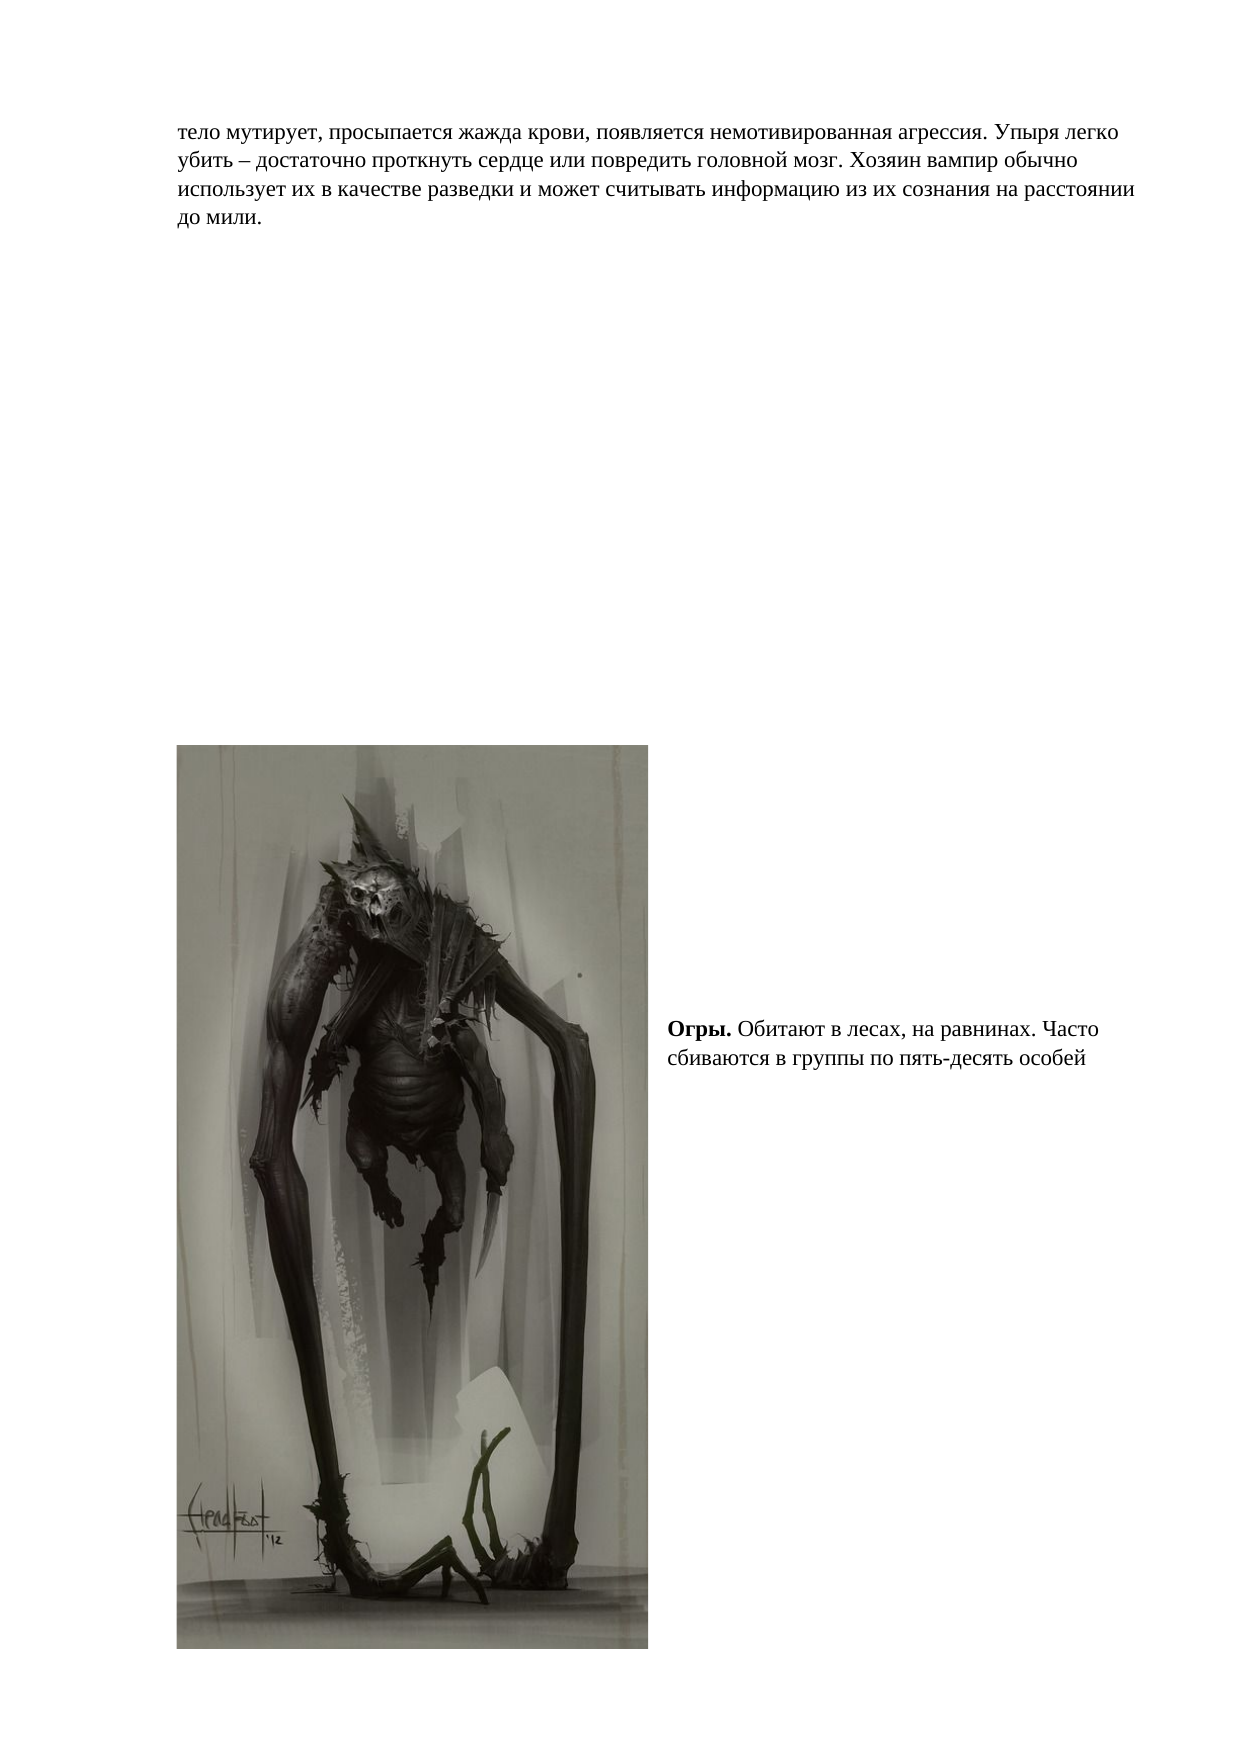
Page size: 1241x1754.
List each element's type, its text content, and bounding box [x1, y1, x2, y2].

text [177, 118, 1152, 230]
text Огры. Обитают в лесах, на равнинах. Часто сбиваются в группы по пять-десять особей [649, 1015, 1152, 1070]
picture [176, 745, 649, 1648]
